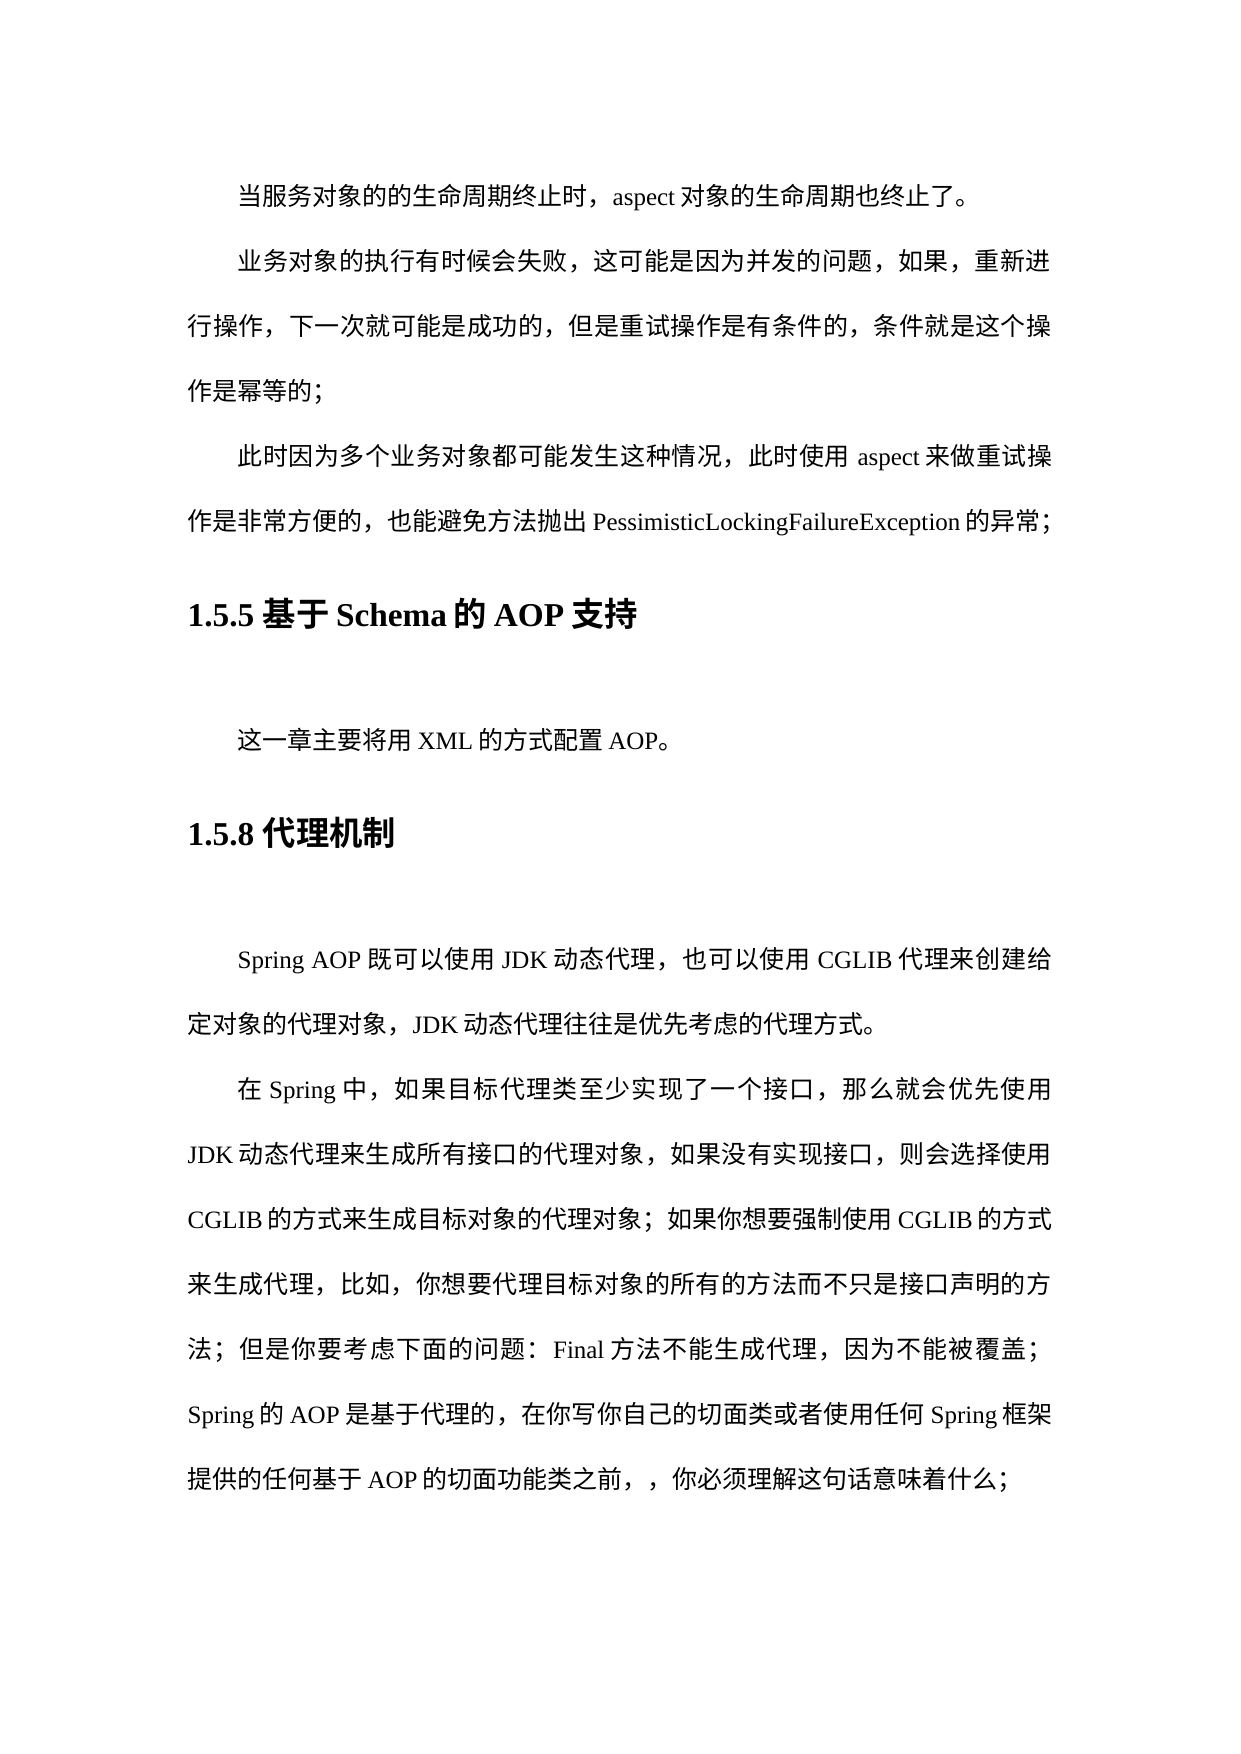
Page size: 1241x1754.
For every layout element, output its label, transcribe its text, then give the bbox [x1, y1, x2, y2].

text 当服务对象的的生命周期终止时，aspect对象的生命周期也终止了。 [187, 162, 1053, 227]
text 业务对象的执行有时候会失败，这可能是因为并发的问题，如果，重新进行操作，下一次就可能是成功的，但是重试操作是有条件的，条件就是这个操作是幂等的； [187, 227, 1053, 422]
text Spring AOP既可以使用JDK动态代理，也可以使用CGLIB代理来创建给定对象的代理对象，JDK动态代理往往是优先考虑的代理方式。 [187, 926, 1053, 1056]
text 此时因为多个业务对象都可能发生这种情况，此时使用aspect来做重试操作是非常方便的，也能避免方法抛出PessimisticLockingFailureException的异常； [187, 422, 1053, 552]
subtitle 1.5.5 基于Schema的AOP支持 [187, 579, 1053, 644]
text 在Spring中，如果目标代理类至少实现了一个接口，那么就会优先使用JDK动态代理来生成所有接口的代理对象，如果没有实现接口，则会选择使用CGLIB的方式来生成目标对象的代理对象；如果你想要强制使用CGLIB的方式来生成代理，比如，你想要代理目标对象的所有的方法而不只是接口声明的方法；但是你要考虑下面的问题：Final方法不能生成代理，因为不能被覆盖；Spring的AOP是基于代理的，在你写你自己的切面类或者使用任何Spring框架提供的任何基于AOP的切面功能类之前，，你必须理解这句话意味着什么； [187, 1056, 1053, 1511]
text 这一章主要将用XML的方式配置AOP。 [187, 706, 1053, 771]
subtitle 1.5.8 代理机制 [187, 798, 1053, 863]
